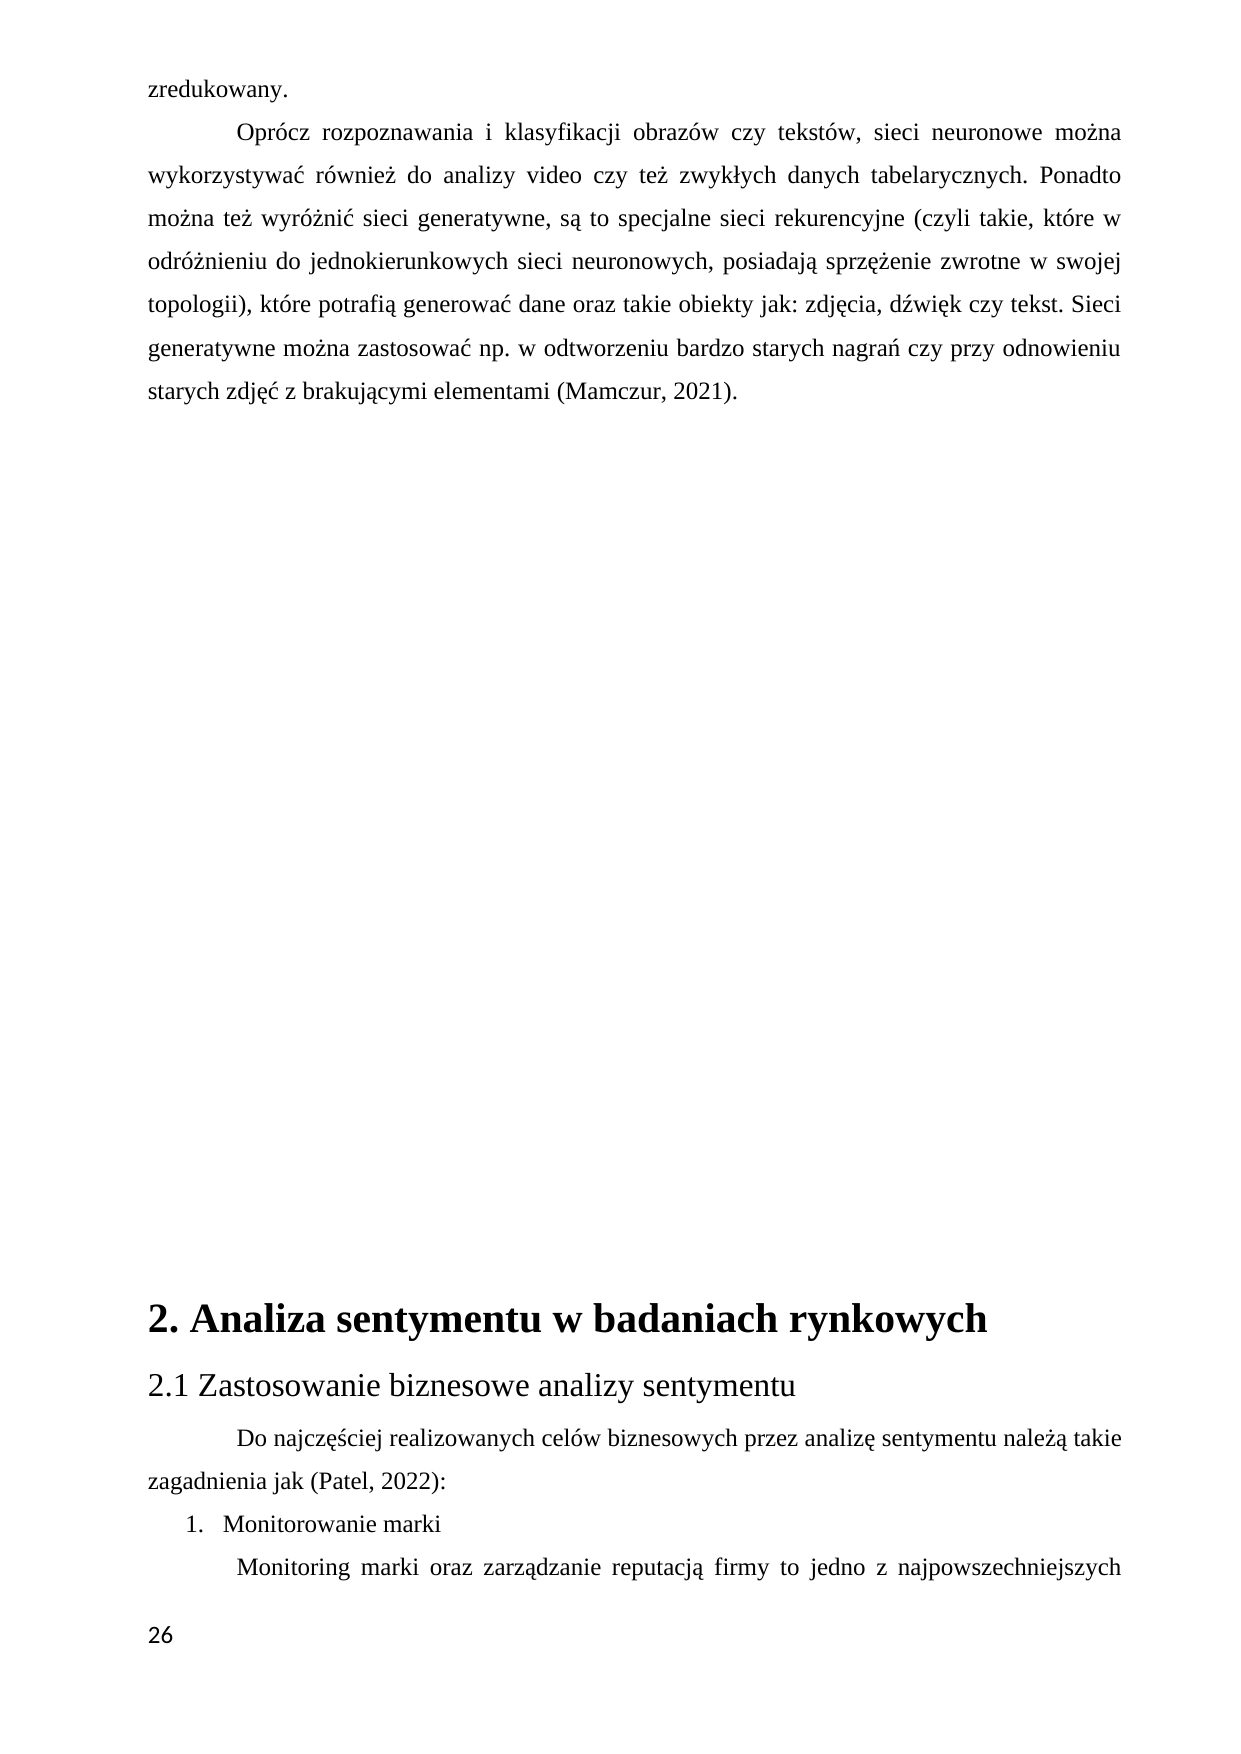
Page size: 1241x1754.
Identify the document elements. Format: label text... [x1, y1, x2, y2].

list Monitorowanie marki [185, 1509, 1122, 1538]
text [148, 1552, 1122, 1581]
text Do najczęściej realizowanych celów biznesowych przez analizę sentymentu należą takie zagadnienia jak: [148, 1423, 1122, 1494]
text Oprócz rozpoznawania i klasyfikacji obrazów czy tekstów, sieci neuronowe można wykorzystywać również do analizy video czy też zwykłych danych tabelarycznych. Ponadto można też wyróżnić sieci generatywne, są to specjalne sieci rekurencyjne (czyli takie, które w odróżnieniu do jednokierunkowych sieci neuronowych, posiadają sprzężenie zwrotne w swojej topologii), które potrafią generować dane oraz takie obiekty jak: zdjęcia, dźwięk czy tekst. Sieci generatywne można zastosować np. w odtworzeniu bardzo starych nagrań czy przy odnowieniu starych zdjęć z brakującymi elementami. [148, 117, 1122, 404]
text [148, 74, 1122, 103]
text 2.1 Zastosowanie biznesowe analizy sentymentu [148, 1365, 1122, 1403]
text 2. Analiza sentymentu w badaniach rynkowych [148, 1293, 1122, 1341]
